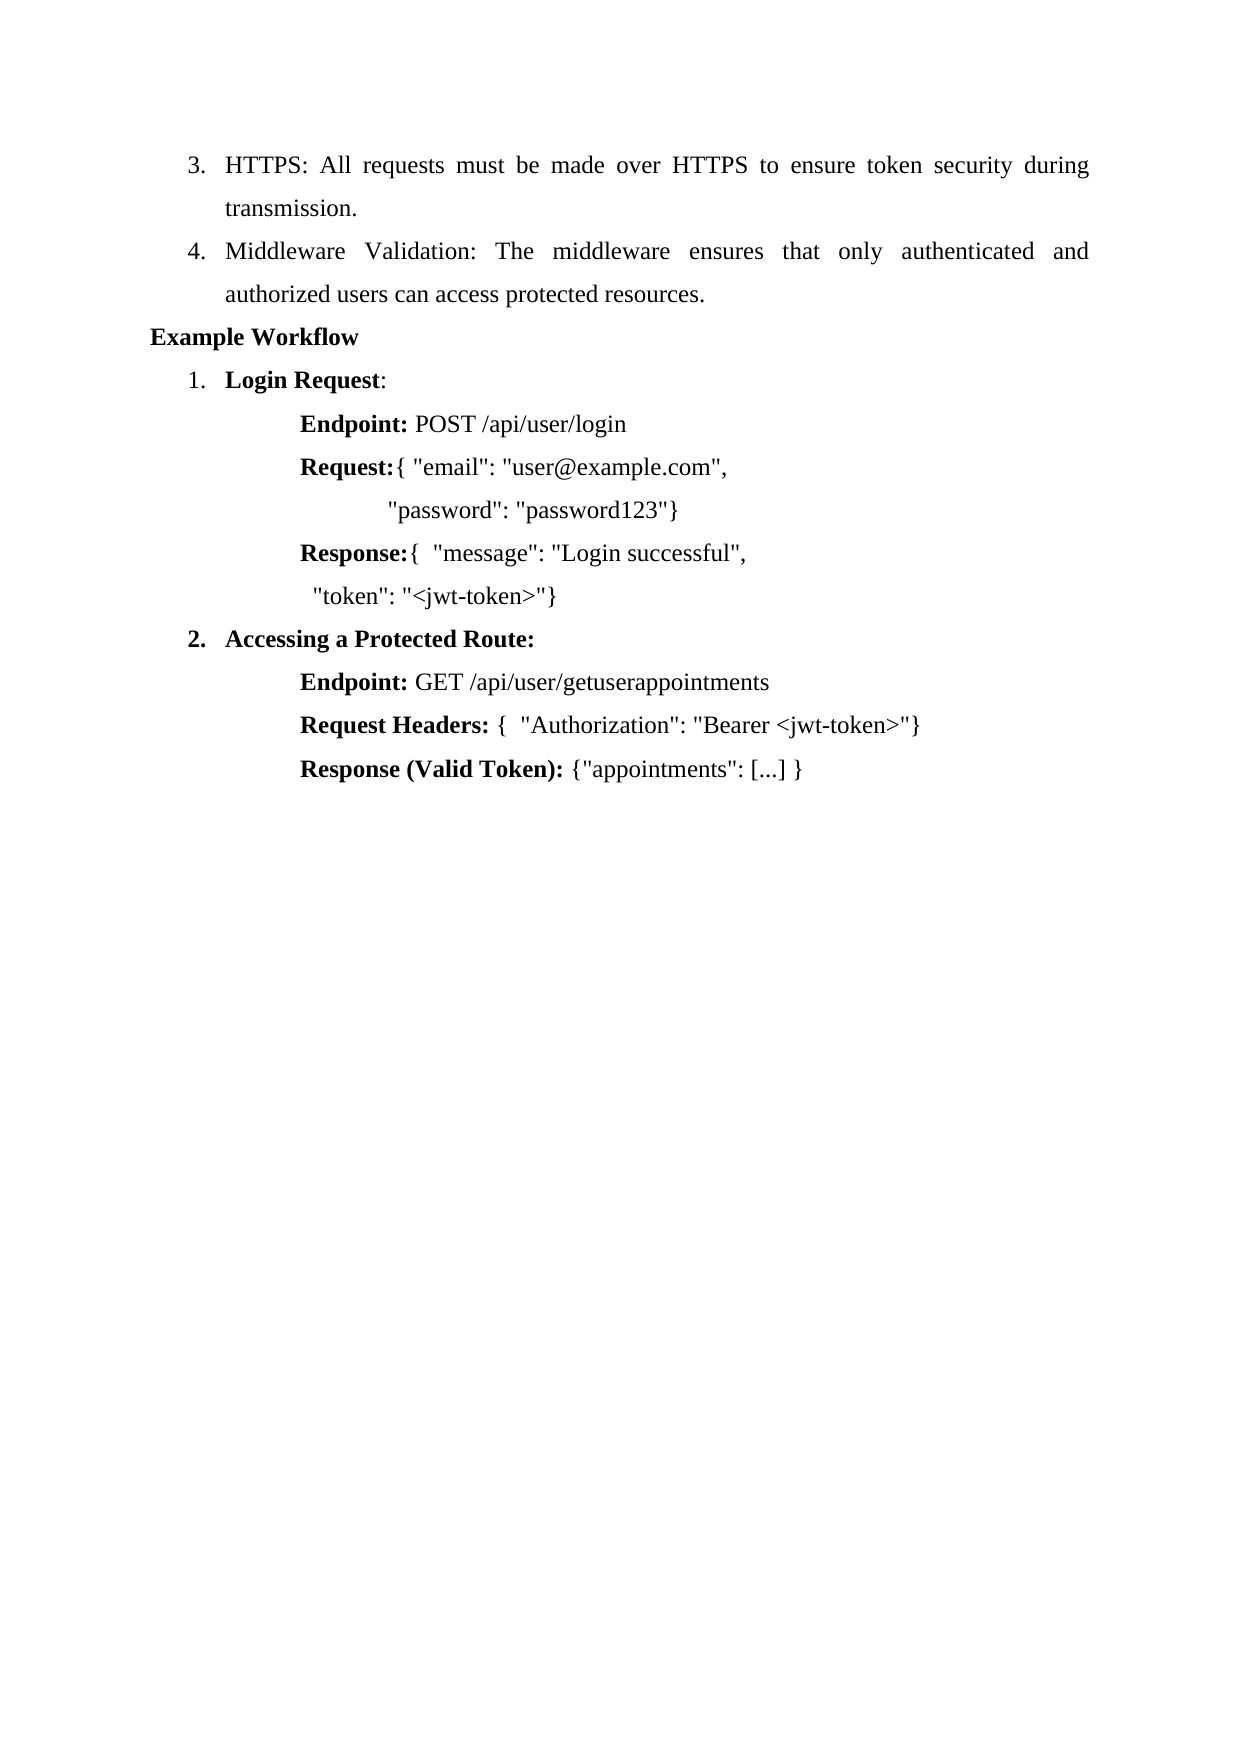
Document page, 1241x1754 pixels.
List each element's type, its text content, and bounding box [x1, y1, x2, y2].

text "password": "password123"} [375, 495, 1090, 524]
list HTTPS: All requests must be made over HTTPS to ensure token security during transmission. [187, 150, 1090, 222]
text Endpoint: GET /api/user/getuserappointments [300, 667, 1090, 696]
list Middleware Validation: The middleware ensures that only authenticated and authorized users can access protected resources. [187, 236, 1090, 308]
text Request Headers: { "Authorization": "Bearer <jwt-token>"} [300, 711, 1090, 739]
text "token": "<jwt-token>"} [300, 581, 1090, 610]
subtitle Example Workflow [150, 322, 1090, 351]
text Endpoint: POST /api/user/login [300, 409, 1090, 437]
list Accessing a Protected Route: [187, 624, 1090, 653]
list Login Request: [187, 366, 1090, 394]
text Response (Valid Token): {"appointments": [...] } [300, 754, 1090, 782]
text Response:{ "message": "Login successful", [300, 538, 1090, 567]
text Request:{ "email": "user@example.com", [300, 452, 1090, 481]
